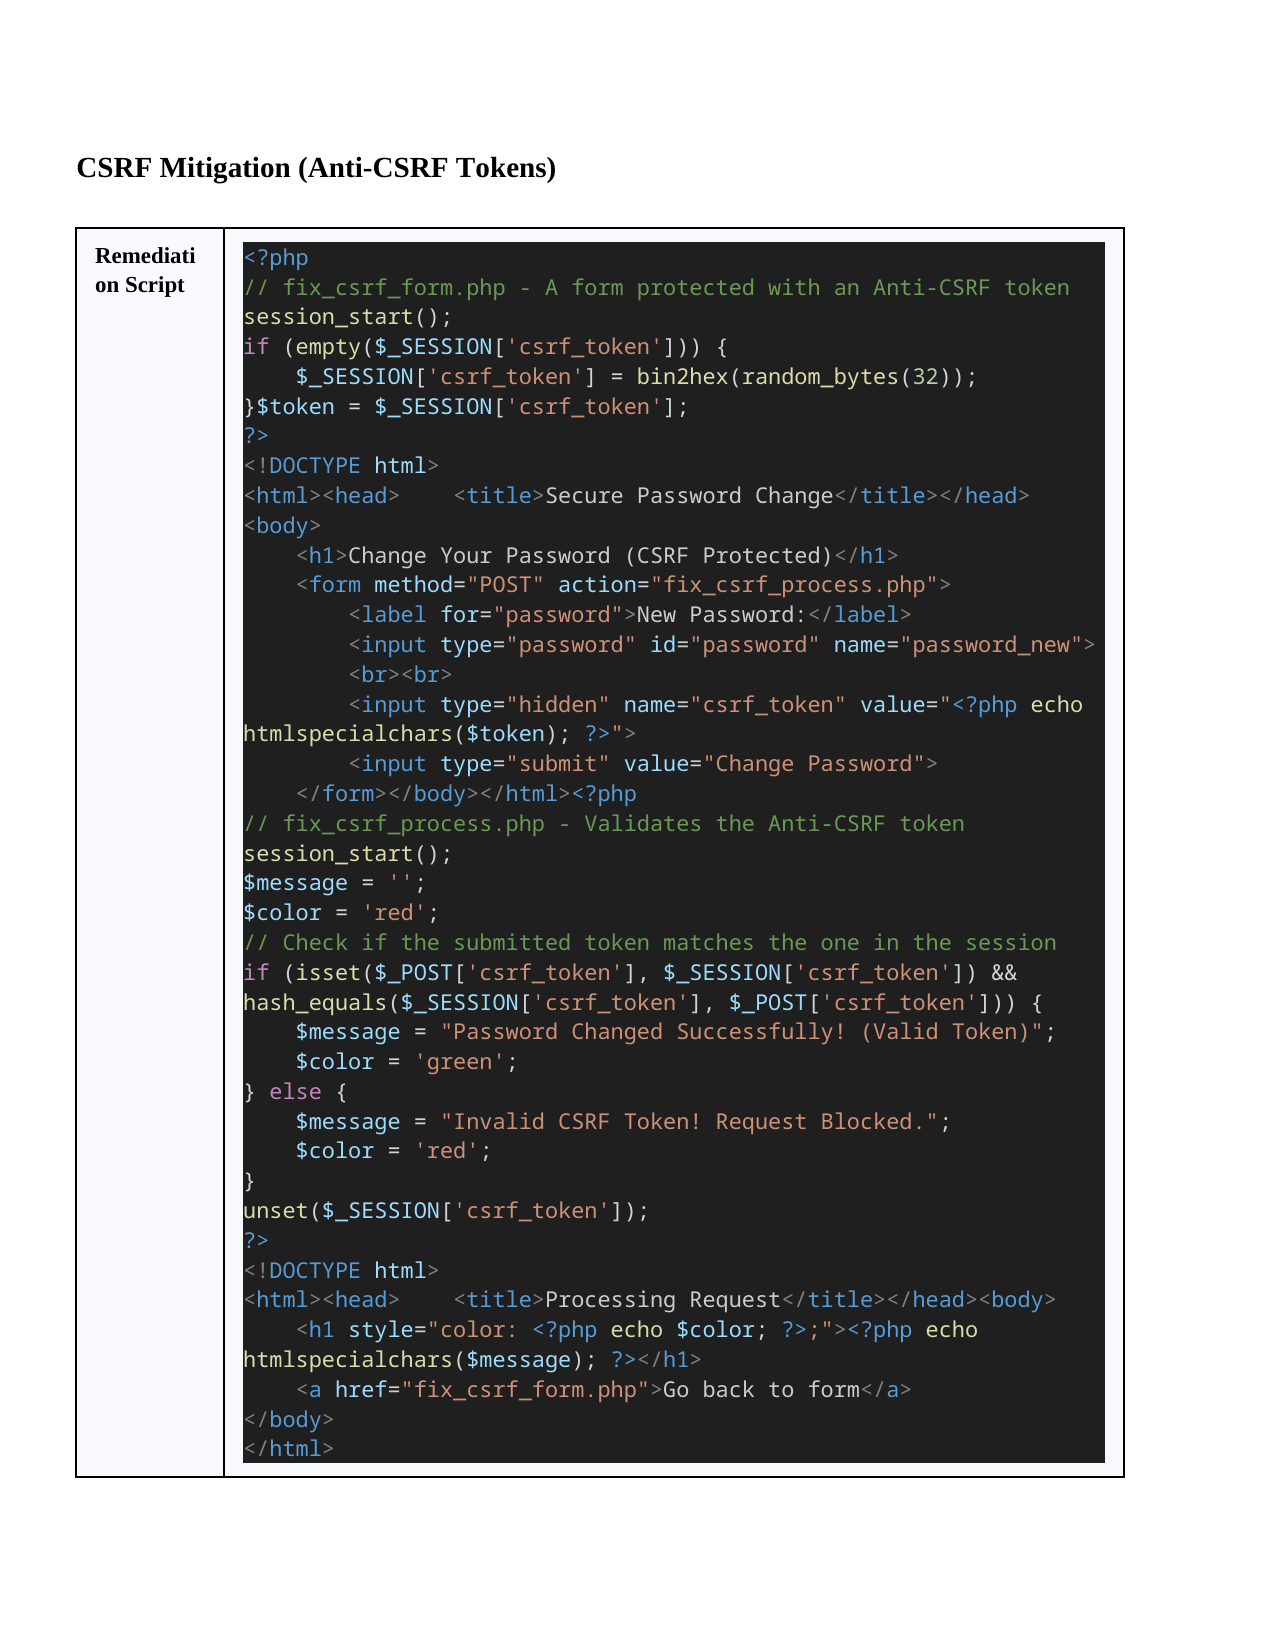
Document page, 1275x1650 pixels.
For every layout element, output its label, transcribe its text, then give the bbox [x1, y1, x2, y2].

subtitle CSRF Mitigation (Anti-CSRF Tokens) [76, 150, 1125, 183]
table_header <?php // fix_csrf_form.php - A form protected with an Anti-CSRF token session_start(); if (empty($_SESSION['csrf_token'])) { $_SESSION['csrf_token'] = bin2hex(random_bytes(32)); }$token = $_SESSION['csrf_token']; ?> <!DOCTYPE html> <html><head> <title>Secure Password Change</title></head> <body> <h1>Change Your Password (CSRF Protected)</h1> <form method="POST" action="fix_csrf_process.php"> <label for="password">New Password:</label> <input type="password" id="password" name="password_new"> <br><br> <input type="hidden" name="csrf_token" value="<?php echo htmlspecialchars($token); ?>"> <input type="submit" value="Change Password"> </form></body></html><?php // fix_csrf_process.php - Validates the Anti-CSRF token session_start(); $message = ''; $color = 'red'; // Check if the submitted token matches the one in the session if (isset($_POST['csrf_token'], $_SESSION['csrf_token']) && hash_equals($_SESSION['csrf_token'], $_POST['csrf_token'])) { $message = "Password Changed Successfully! (Valid Token)"; $color = 'green'; } else { $message = "Invalid CSRF Token! Request Blocked."; $color = 'red'; } unset($_SESSION['csrf_token']); ?> <!DOCTYPE html> <html><head> <title>Processing Request</title></head><body> <h1 style="color: <?php echo $color; ?>;"><?php echo htmlspecialchars($message); ?></h1> <a href="fix_csrf_form.php">Go back to form</a> </body> </html> [225, 229, 1123, 1476]
table_header Remediation Script [77, 229, 223, 1476]
